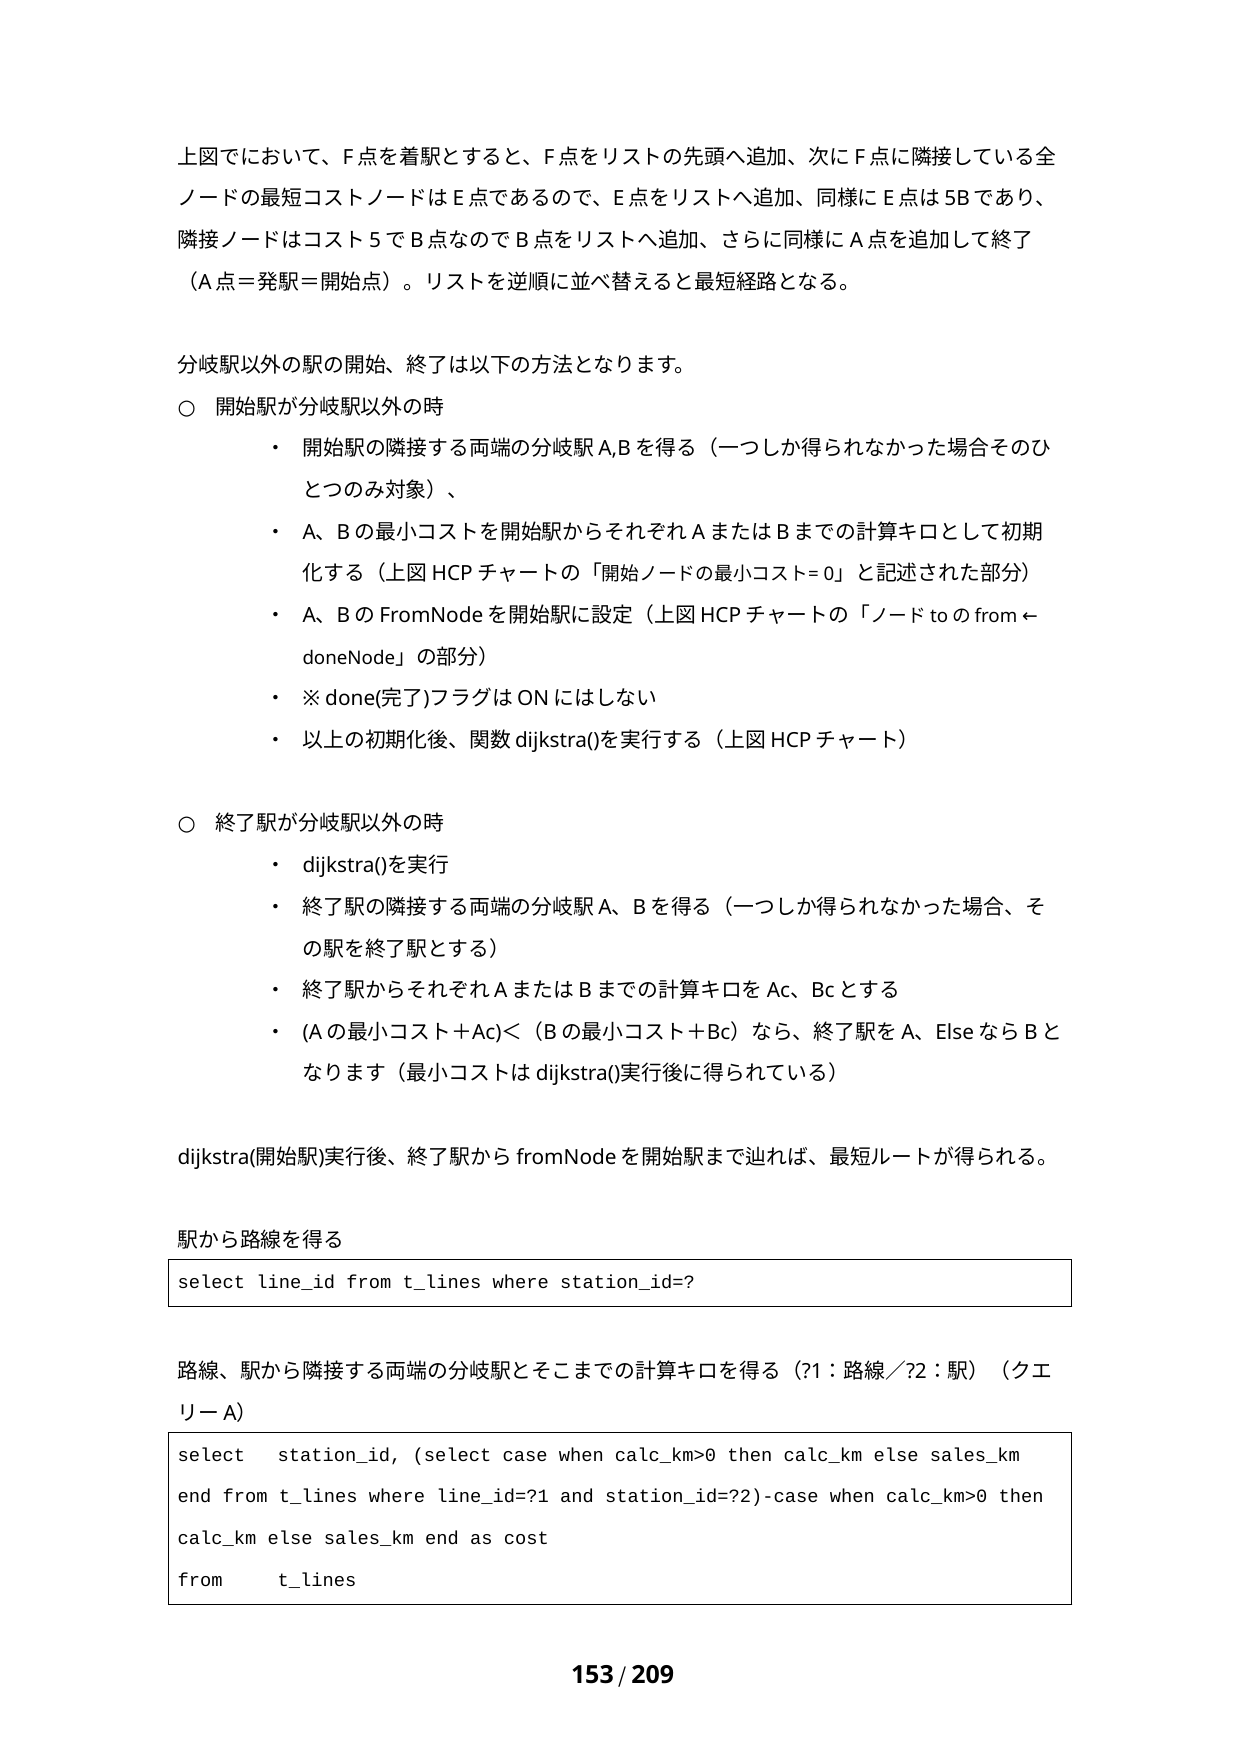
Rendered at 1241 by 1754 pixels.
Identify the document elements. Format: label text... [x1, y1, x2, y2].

text 路線、駅から隣接する両端の分岐駅とそこまでの計算キロを得る（?1：路線／?2：駅）（クエリーA） [177, 1349, 1063, 1432]
list A、BのFromNodeを開始駅に設定（上図HCPチャートの「ノードtoのfrom ← doneNode」の部分） [265, 593, 1063, 676]
text select line_id from t_lines where station_id=? [169, 1260, 1071, 1306]
list dijkstra()を実行 [265, 843, 1063, 884]
text 上図でにおいて、F点を着駅とすると、F点をリストの先頭へ追加、次にF点に隣接している全ノードの最短コストノードはE点であるので、E点をリストへ追加、同様にE点は5Bであり、隣接ノードはコスト5でB点なのでB点をリストへ追加、さらに同様にA点を追加して終了（A点＝発駅＝開始点）。リストを逆順に並べ替えると最短経路となる。 [177, 134, 1063, 301]
list 終了駅が分岐駅以外の時 [177, 801, 1063, 843]
list (Aの最小コスト＋Ac)＜（Bの最小コスト＋Bc）なら、終了駅をA、ElseならBとなります（最小コストはdijkstra()実行後に得られている） [265, 1009, 1063, 1093]
text dijkstra(開始駅)実行後、終了駅からfromNodeを開始駅まで辿れば、最短ルートが得られる。 [177, 1134, 1063, 1176]
list 開始駅が分岐駅以外の時 [177, 384, 1063, 426]
text 分岐駅以外の駅の開始、終了は以下の方法となります。 [177, 343, 1063, 384]
list 終了駅からそれぞれAまたはBまでの計算キロをAc、Bcとする [265, 968, 1063, 1009]
list 以上の初期化後、関数dijkstra()を実行する（上図HCPチャート） [265, 718, 1063, 759]
list A、Bの最小コストを開始駅からそれぞれAまたはBまでの計算キロとして初期化する（上図HCPチャートの「開始ノードの最小コスト= 0」と記述された部分） [265, 509, 1063, 593]
text 駅から路線を得る [177, 1218, 1063, 1259]
list ※ done(完了)フラグはONにはしない [265, 676, 1063, 718]
text from t_lines [169, 1557, 1071, 1604]
text select station_id, (select case when calc_km>0 then calc_km else sales_km end from t_lines where line_id=?1 and station_id=?2)-case when calc_km>0 then calc_km else sales_km end as cost [169, 1433, 1071, 1557]
list 開始駅の隣接する両端の分岐駅A,Bを得る（一つしか得られなかった場合そのひとつのみ対象）、 [265, 426, 1063, 509]
list 終了駅の隣接する両端の分岐駅A、Bを得る（一つしか得られなかった場合、その駅を終了駅とする） [265, 884, 1063, 968]
